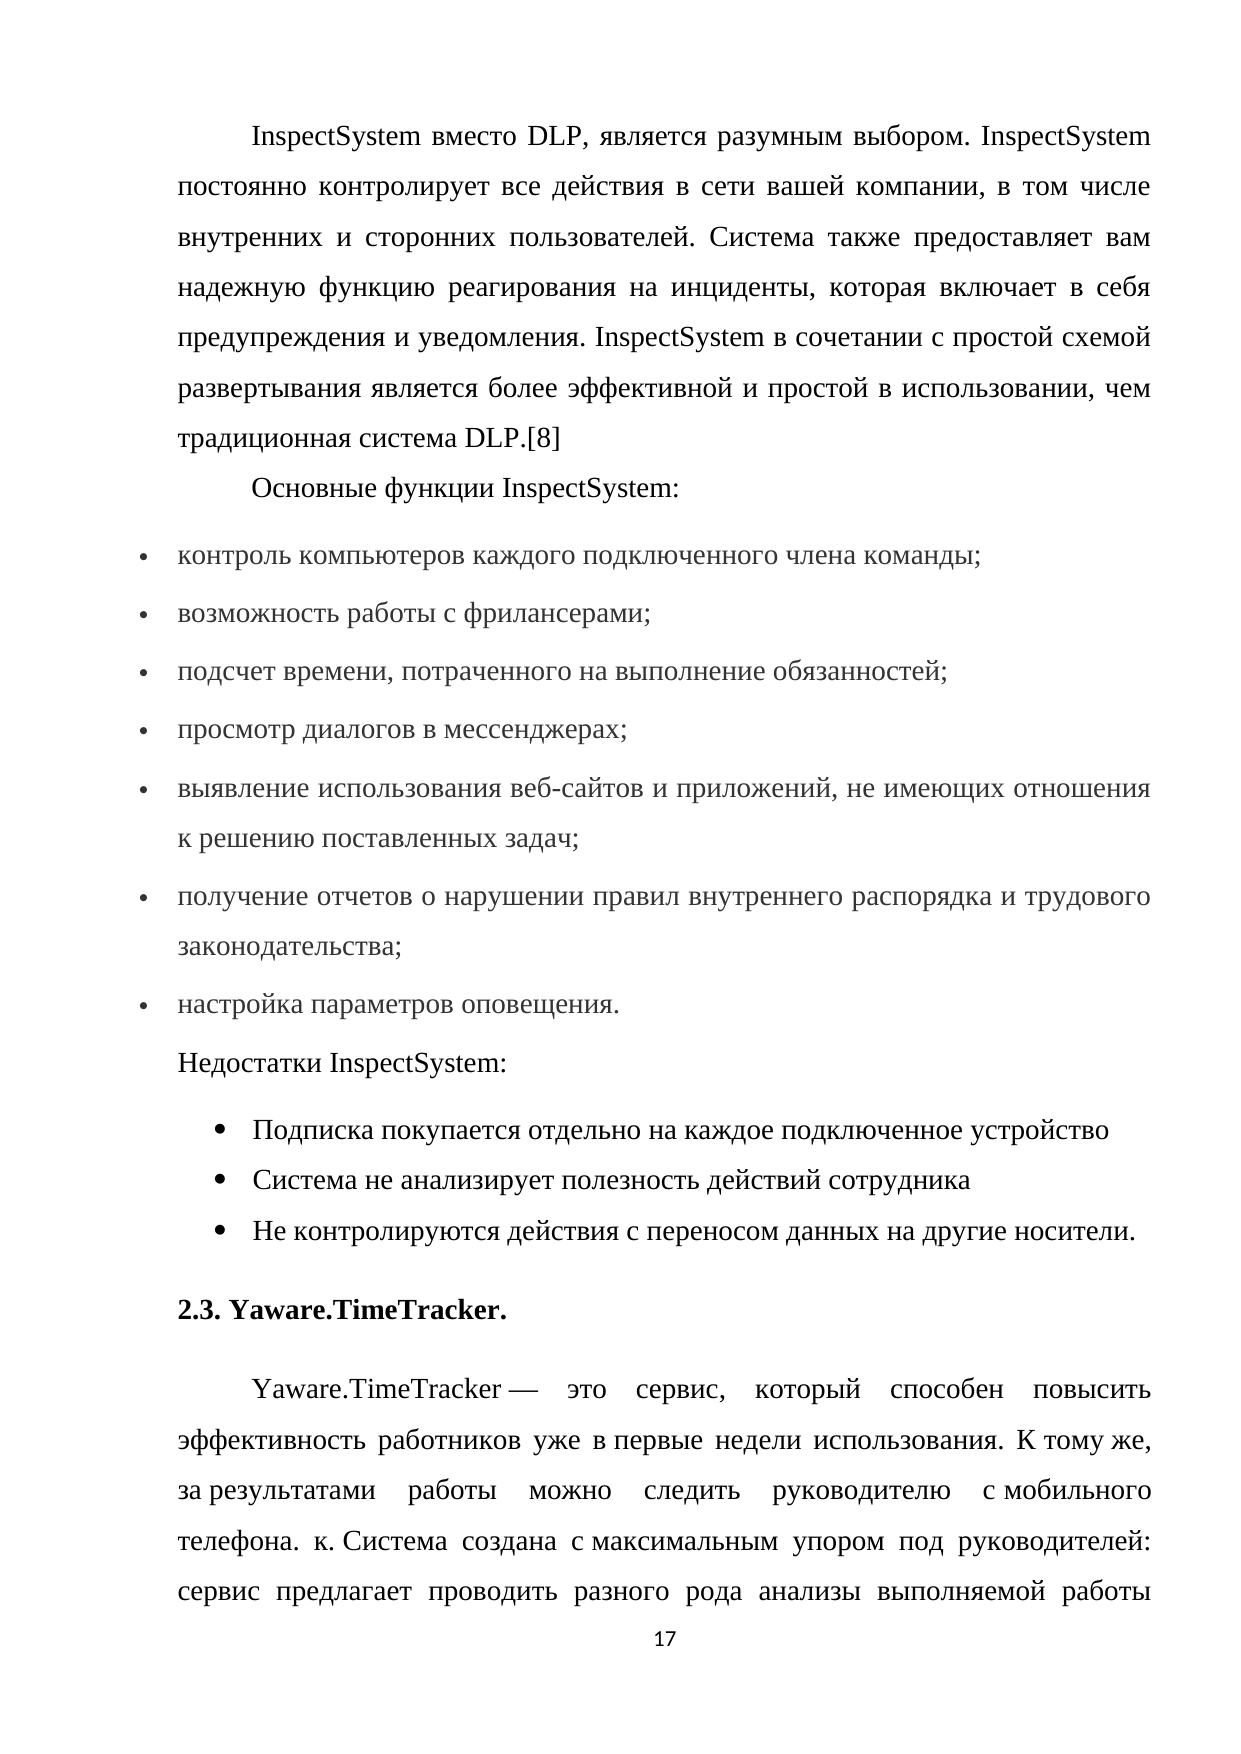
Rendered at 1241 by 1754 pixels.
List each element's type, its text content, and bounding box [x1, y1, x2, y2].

list просмотр диалогов в мессенджерах; [140, 712, 1152, 745]
list Система не анализирует полезность действий сотрудника [215, 1162, 1152, 1196]
list Подписка покупается отдельно на каждое подключенное устройство [215, 1112, 1152, 1145]
list возможность работы с фрилансерами; [140, 595, 1152, 629]
text Недостатки InspectSystem: [177, 1045, 1152, 1078]
list Не контролируются действия с переносом данных на другие носители. [215, 1213, 1152, 1246]
list настройка параметров оповещения. [140, 987, 1152, 1020]
text InspectSystem вместо DLP, является разумным выбором. InspectSystem постоянно контролирует все действия в сети вашей компании, в том числе внутренних и сторонних пользователей. Система также предоставляет вам надежную функцию реагирования на инциденты, которая включает в себя предупреждения и уведомления. InspectSystem в сочетании с простой схемой развертывания является более эффективной и простой в использовании, чем традиционная система DLP.[8] [177, 118, 1152, 453]
list получение отчетов о нарушении правил внутреннего распорядка и трудового законодательства; [140, 878, 1152, 962]
list контроль компьютеров каждого подключенного члена команды; [140, 537, 1152, 571]
subtitle 2.3. Yaware.TimeTracker. [177, 1292, 1152, 1326]
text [177, 1372, 1152, 1606]
list выявление использования веб-сайтов и приложений, не имеющих отношения к решению поставленных задач; [140, 770, 1152, 854]
list подсчет времени, потраченного на выполнение обязанностей; [140, 653, 1152, 687]
text Основные функции InspectSystem: [177, 470, 1152, 504]
